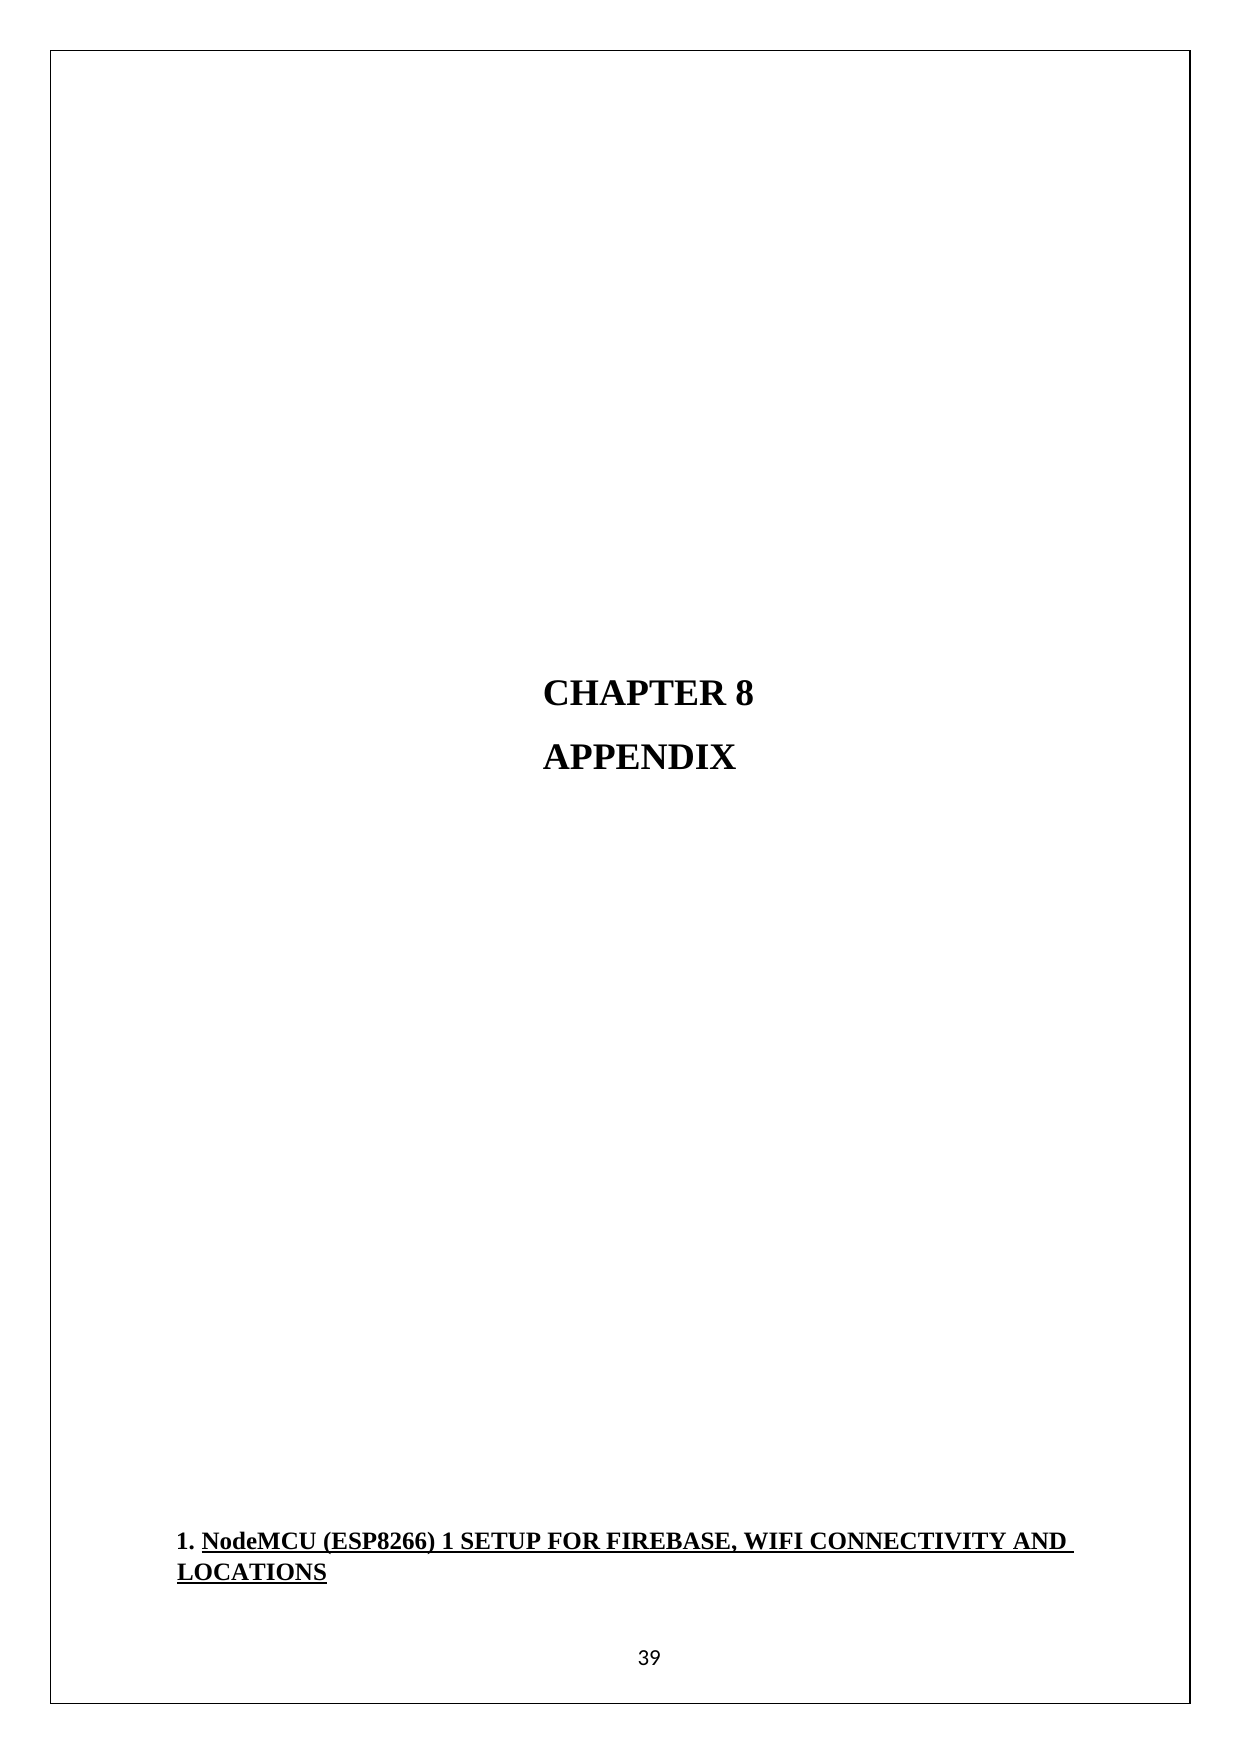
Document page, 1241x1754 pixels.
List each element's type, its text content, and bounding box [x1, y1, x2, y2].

subtitle CHAPTER 8 [543, 670, 958, 713]
text 1. NodeMCU (ESP8266) 1 SETUP FOR FIREBASE, WIFI CONNECTIVITY AND LOCATIONS [176, 1526, 1220, 1586]
subtitle APPENDIX [543, 734, 958, 777]
